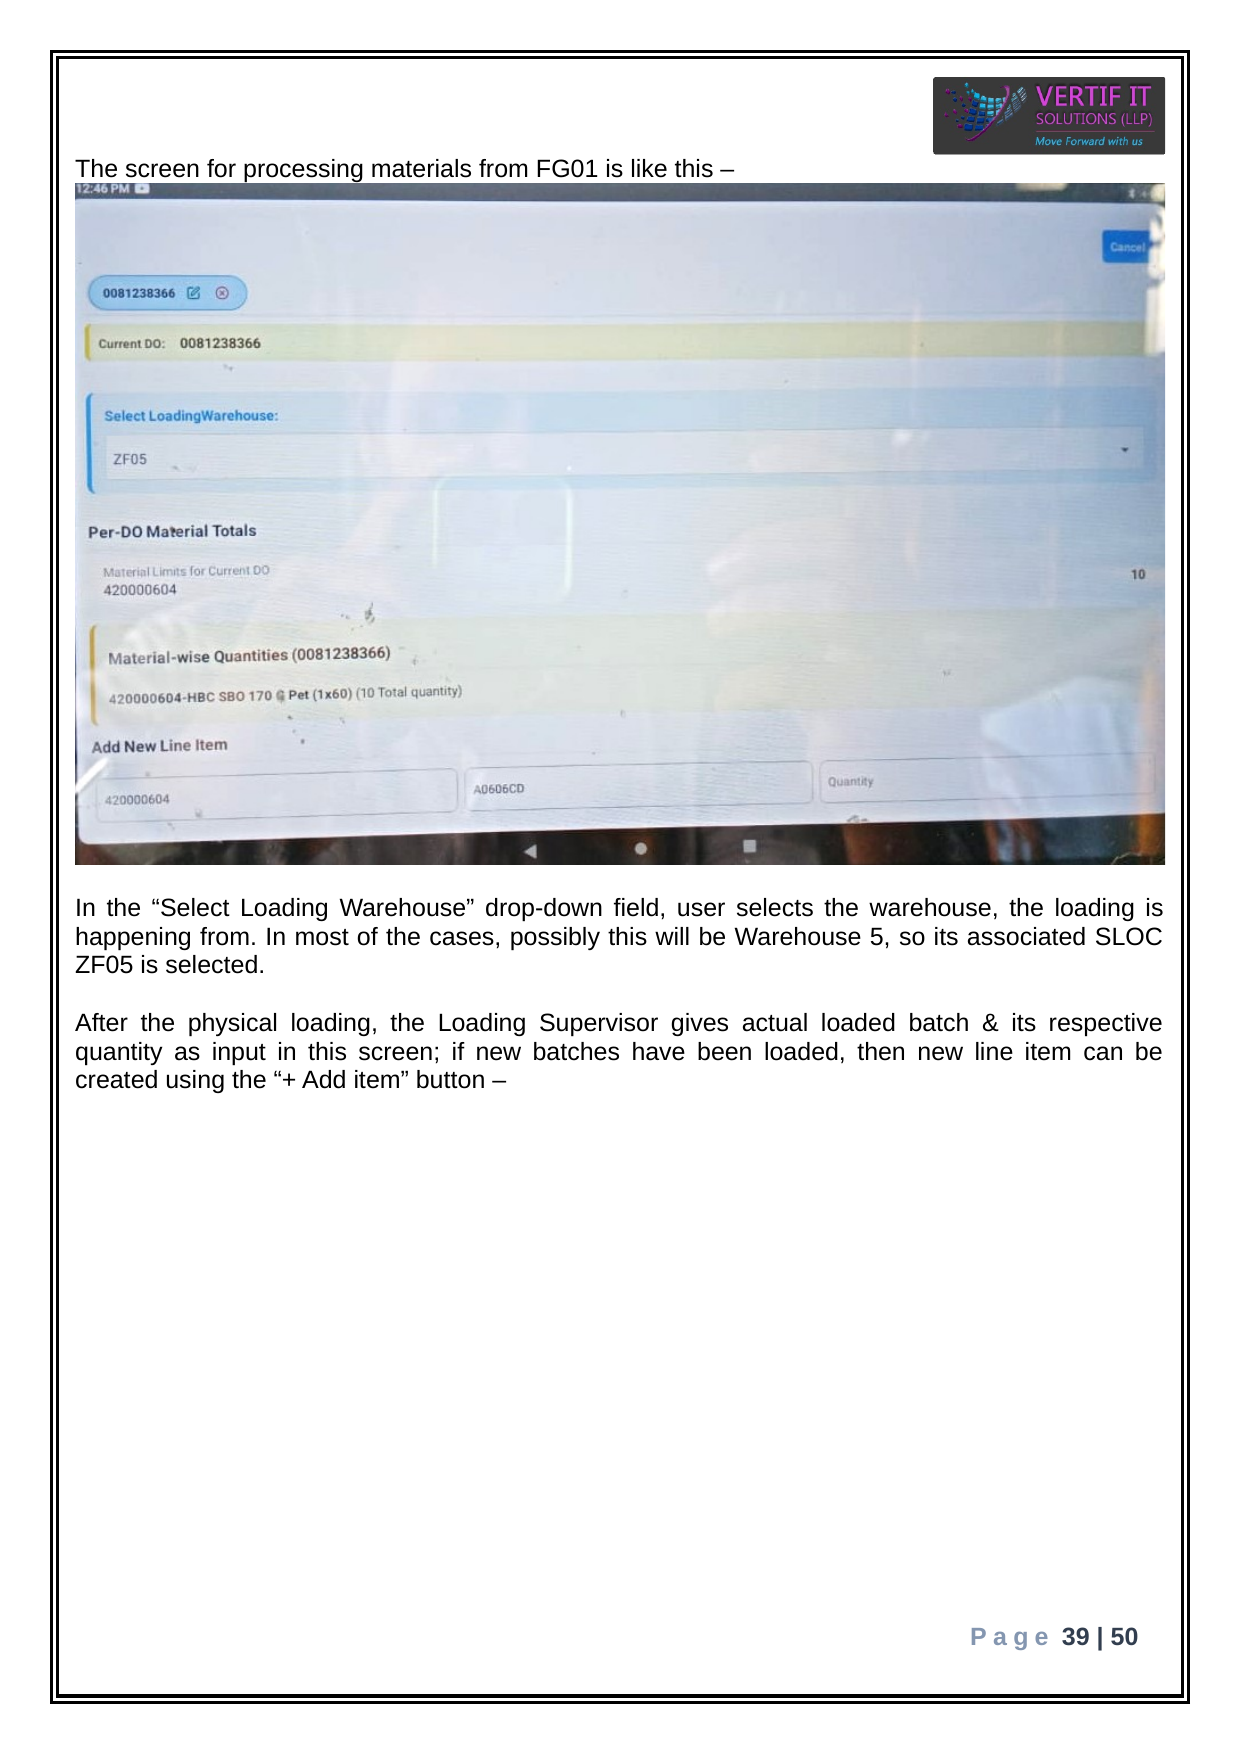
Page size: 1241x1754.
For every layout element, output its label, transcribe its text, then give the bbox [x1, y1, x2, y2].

text In the “Select Loading Warehouse” drop-down field, user selects the warehouse, the loading is happening from. In most of the cases, possibly this will be Warehouse 5, so its associated SLOC ZF05 is selected. [75, 893, 1165, 979]
picture [930, 75, 1166, 155]
text After the physical loading, the Loading Supervisor gives actual loaded batch & its respective quantity as input in this screen; if new batches have been loaded, then new line item can be created using the “+ Add item” button – [75, 1008, 1165, 1094]
picture [75, 183, 1166, 865]
text The screen for processing materials from FG01 is like this – [75, 154, 1165, 183]
